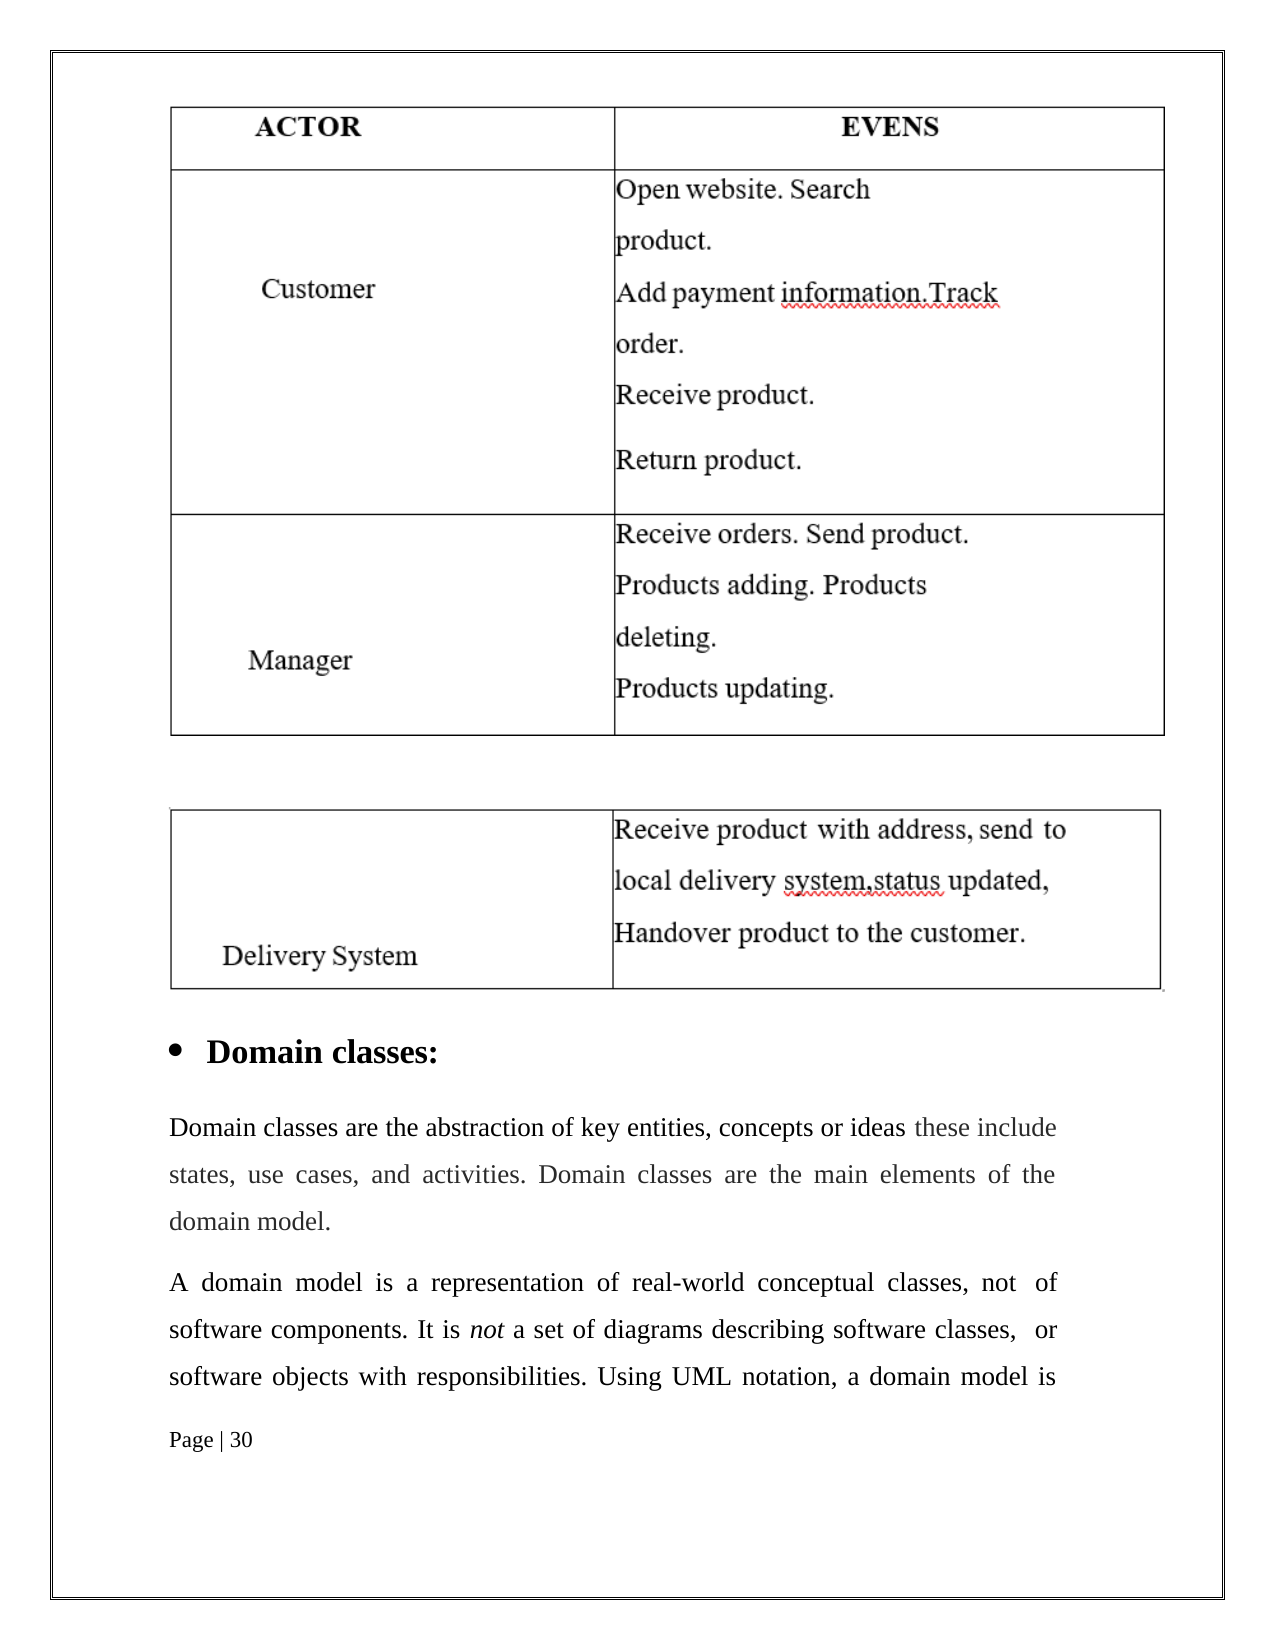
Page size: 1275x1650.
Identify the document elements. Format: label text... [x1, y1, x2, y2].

picture [168, 103, 1165, 736]
picture [168, 807, 1165, 992]
subtitle Domain classes: [169, 1031, 1164, 1071]
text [169, 1266, 1057, 1391]
text Domain classes are the abstraction of key entities, concepts or ideas these include states, use cases, and activities. Domain classes are the main elements of the domain model. [169, 1111, 1057, 1236]
